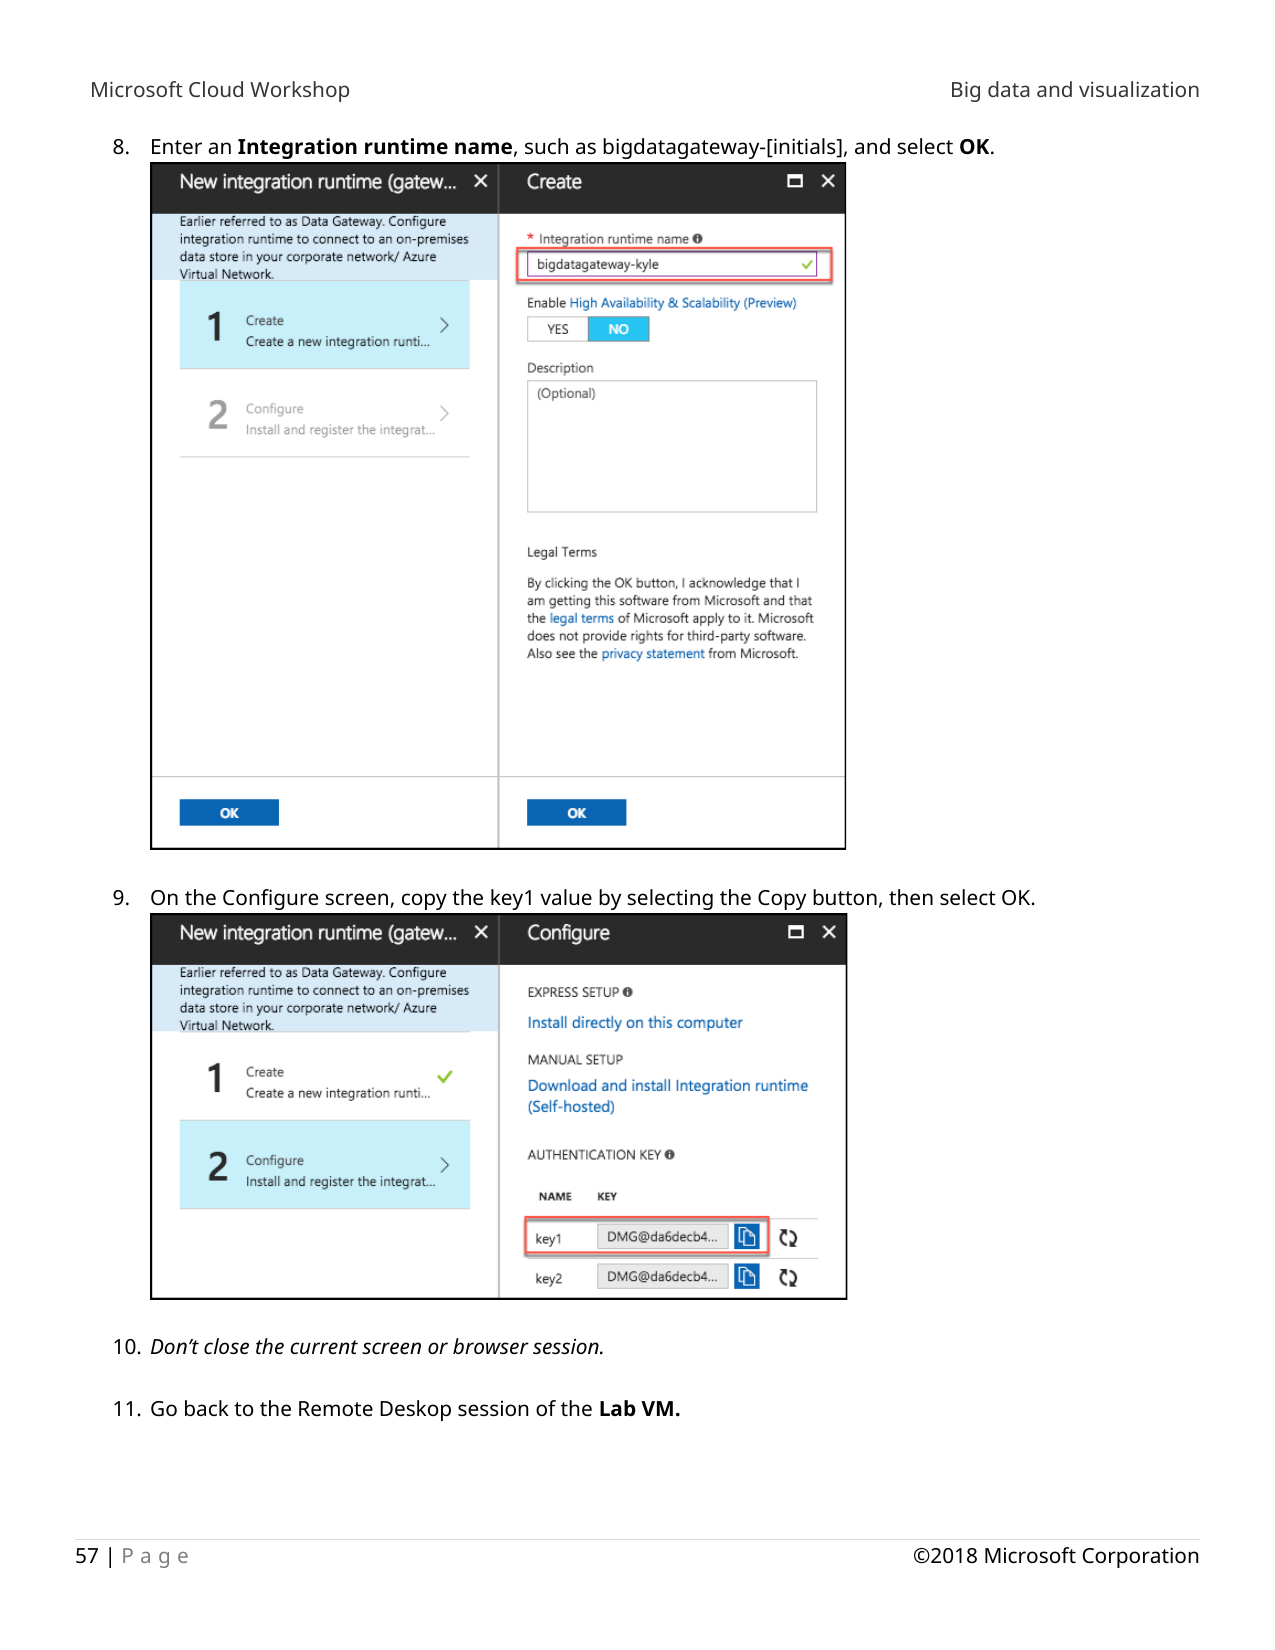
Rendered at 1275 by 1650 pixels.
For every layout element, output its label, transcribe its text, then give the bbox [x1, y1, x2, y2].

picture [150, 162, 847, 850]
list Go back to the Remote Deskop session of the Lab VM. [112, 1394, 1200, 1422]
picture [150, 913, 848, 1300]
list Don’t close the current screen or browser session. [112, 1332, 1200, 1361]
